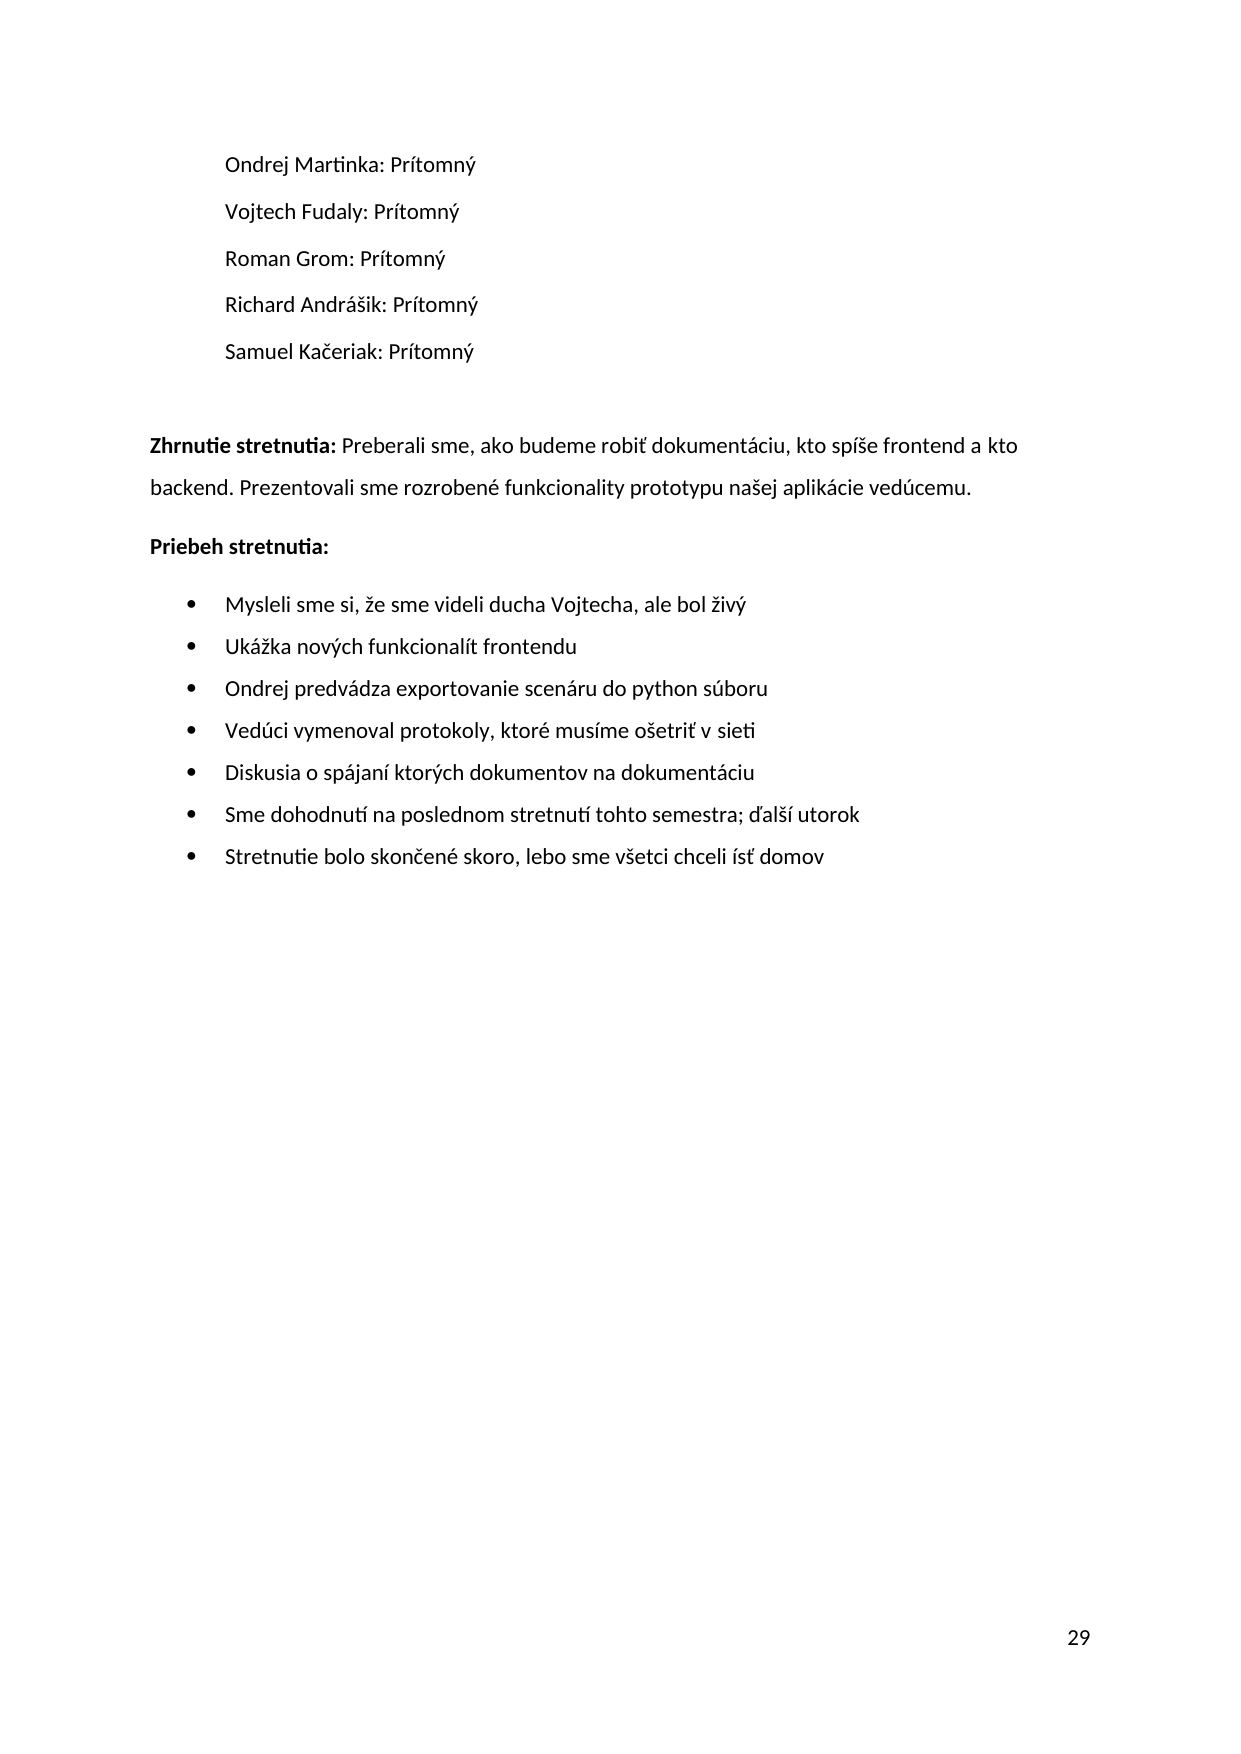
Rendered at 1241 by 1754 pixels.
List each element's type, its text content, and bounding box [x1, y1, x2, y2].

list Stretnutie bolo skončené skoro, lebo sme všetci chceli ísť domov [187, 842, 1090, 870]
list Diskusia o spájaní ktorých dokumentov na dokumentáciu [187, 758, 1090, 786]
list Vedúci vymenoval protokoly, ktoré musíme ošetriť v sieti [187, 716, 1090, 744]
list Mysleli sme si, že sme videli ducha Vojtecha, ale bol živý [187, 591, 1090, 618]
list Sme dohodnutí na poslednom stretnutí tohto semestra; ďalší utorok [187, 800, 1090, 828]
list Ukážka nových funkcionalít frontendu [187, 632, 1090, 661]
text Vojtech Fudaly: Prítomný [225, 197, 1090, 225]
text Priebeh stretnutia: [150, 532, 1090, 560]
list Ondrej predvádza exportovanie scenáru do python súboru [187, 674, 1090, 702]
text Ondrej Martinka: Prítomný [225, 150, 1090, 178]
text Zhrnutie stretnutia: Preberali sme, ako budeme robiť dokumentáciu, kto spíše frontend a kto backend. Prezentovali sme rozrobené funkcionality prototypu našej aplikácie vedúcemu. [150, 431, 1090, 501]
text Richard Andrášik: Prítomný [225, 291, 1090, 319]
text Samuel Kačeriak: Prítomný [225, 337, 1090, 366]
text Roman Grom: Prítomný [225, 244, 1090, 272]
